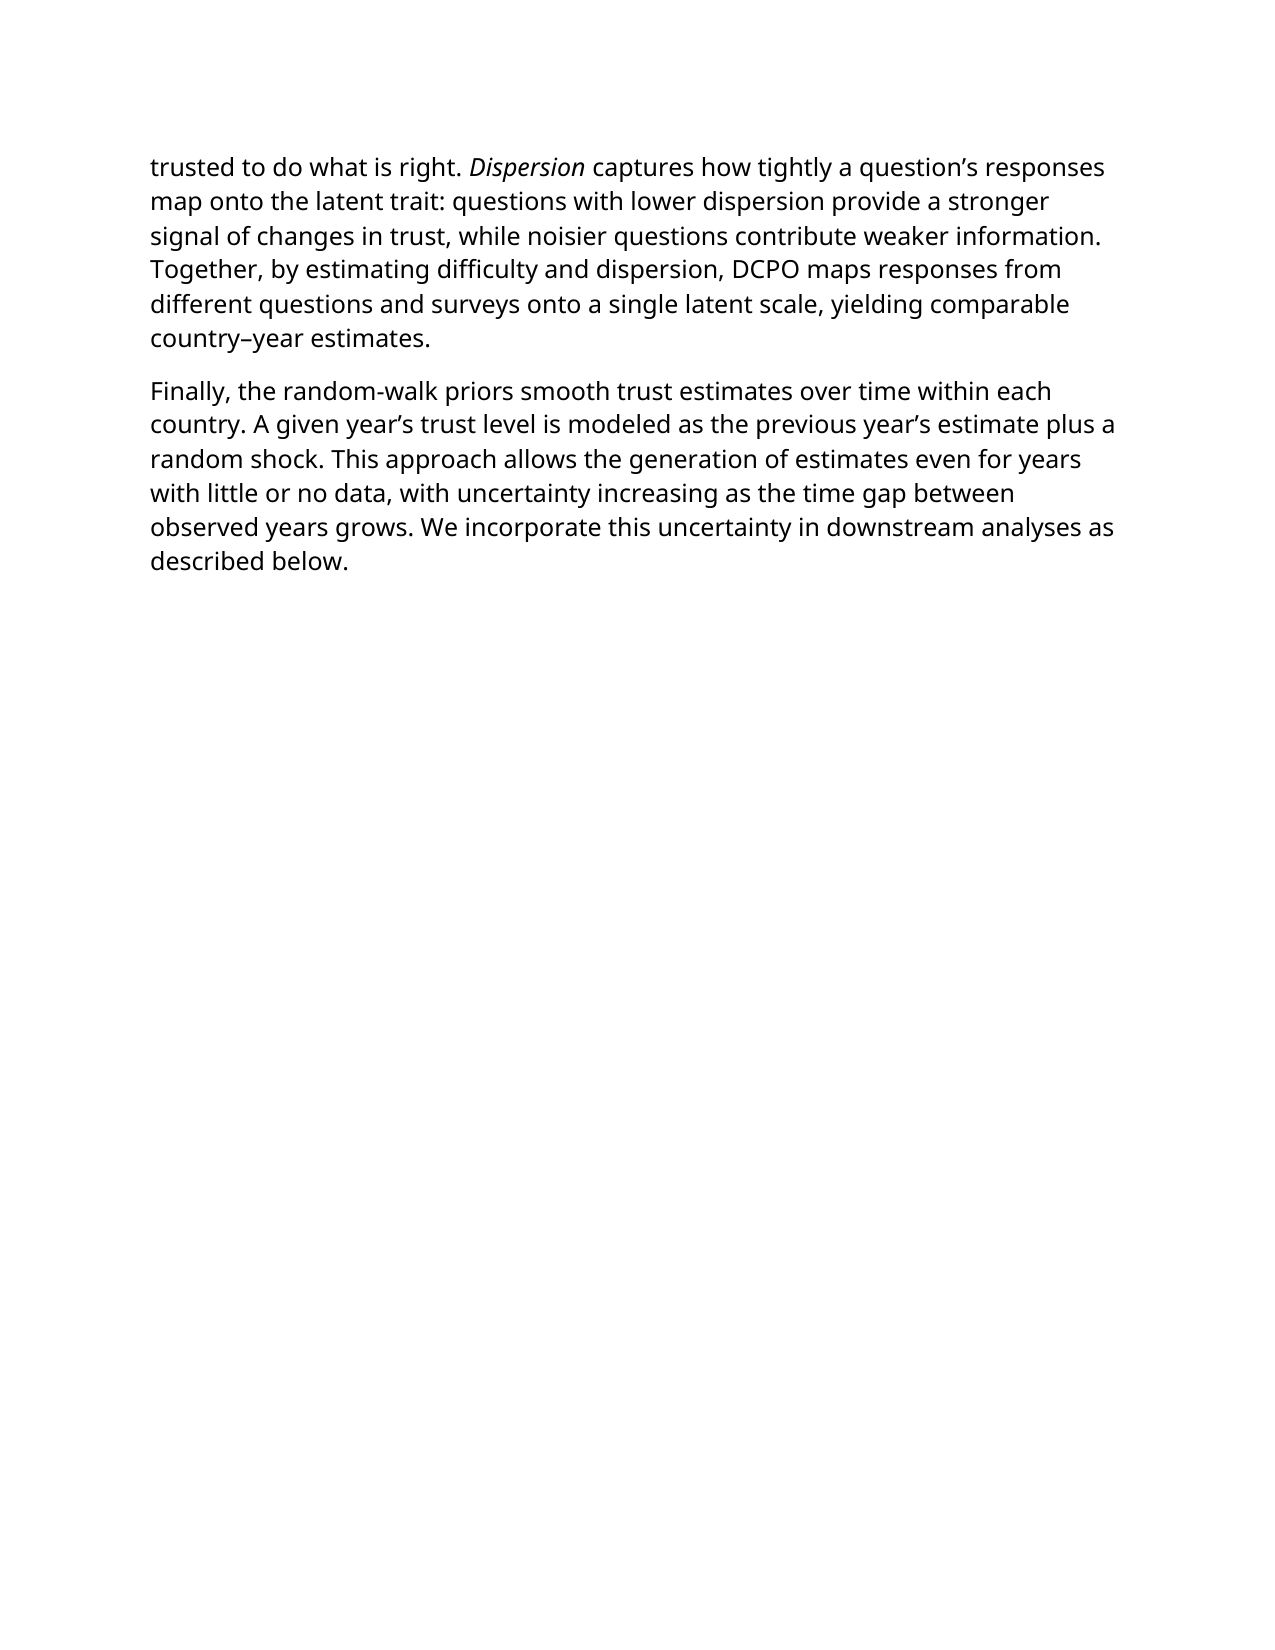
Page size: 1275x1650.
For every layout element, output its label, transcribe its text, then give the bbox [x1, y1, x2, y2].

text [150, 150, 1125, 354]
text Finally, the random-walk priors smooth trust estimates over time within each country. A given year’s trust level is modeled as the previous year’s estimate plus a random shock. This approach allows the generation of estimates even for years with little or no data, with uncertainty increasing as the time gap between observed years grows. We incorporate this uncertainty in downstream analyses as described below. [150, 373, 1125, 577]
